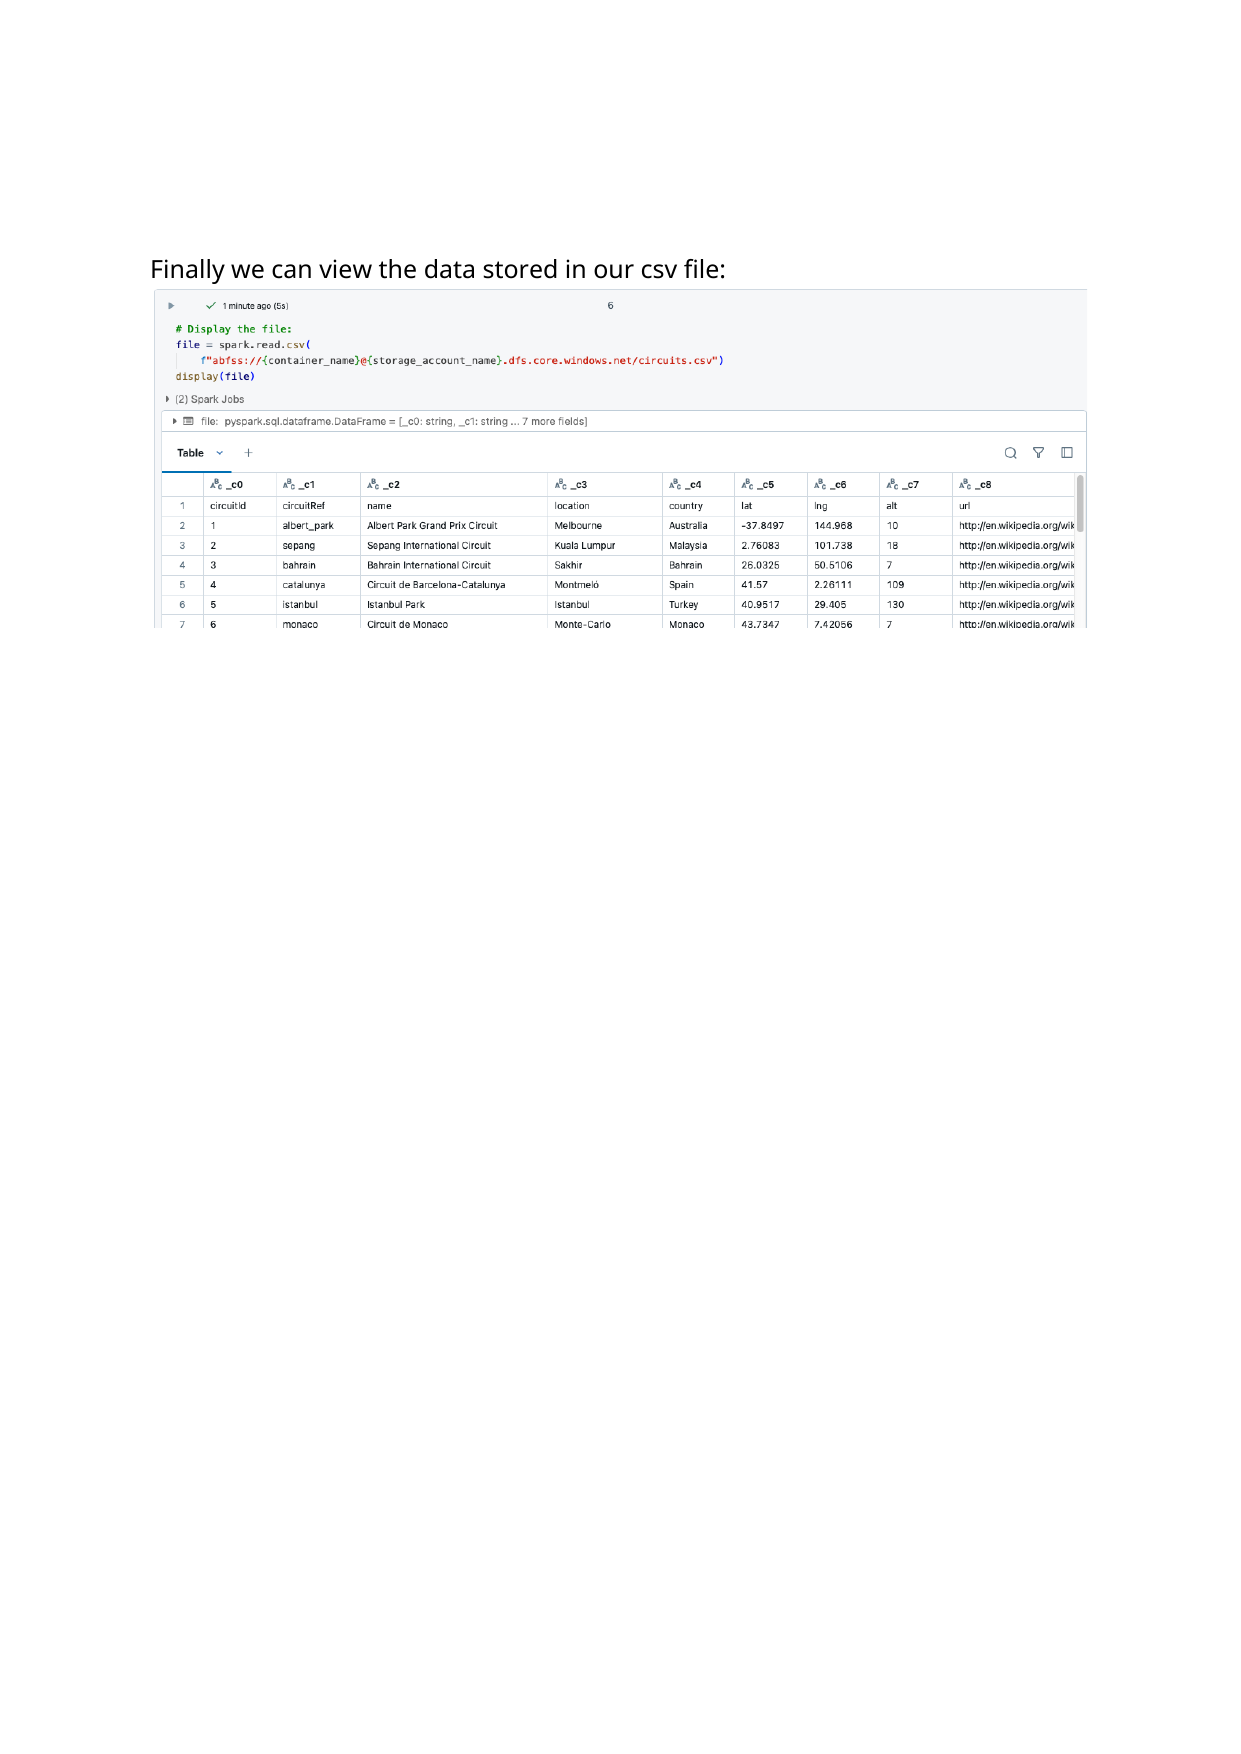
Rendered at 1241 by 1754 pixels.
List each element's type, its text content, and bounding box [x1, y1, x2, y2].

picture [150, 287, 1087, 628]
text Finally we can view the data stored in our csv file: [150, 252, 1090, 286]
